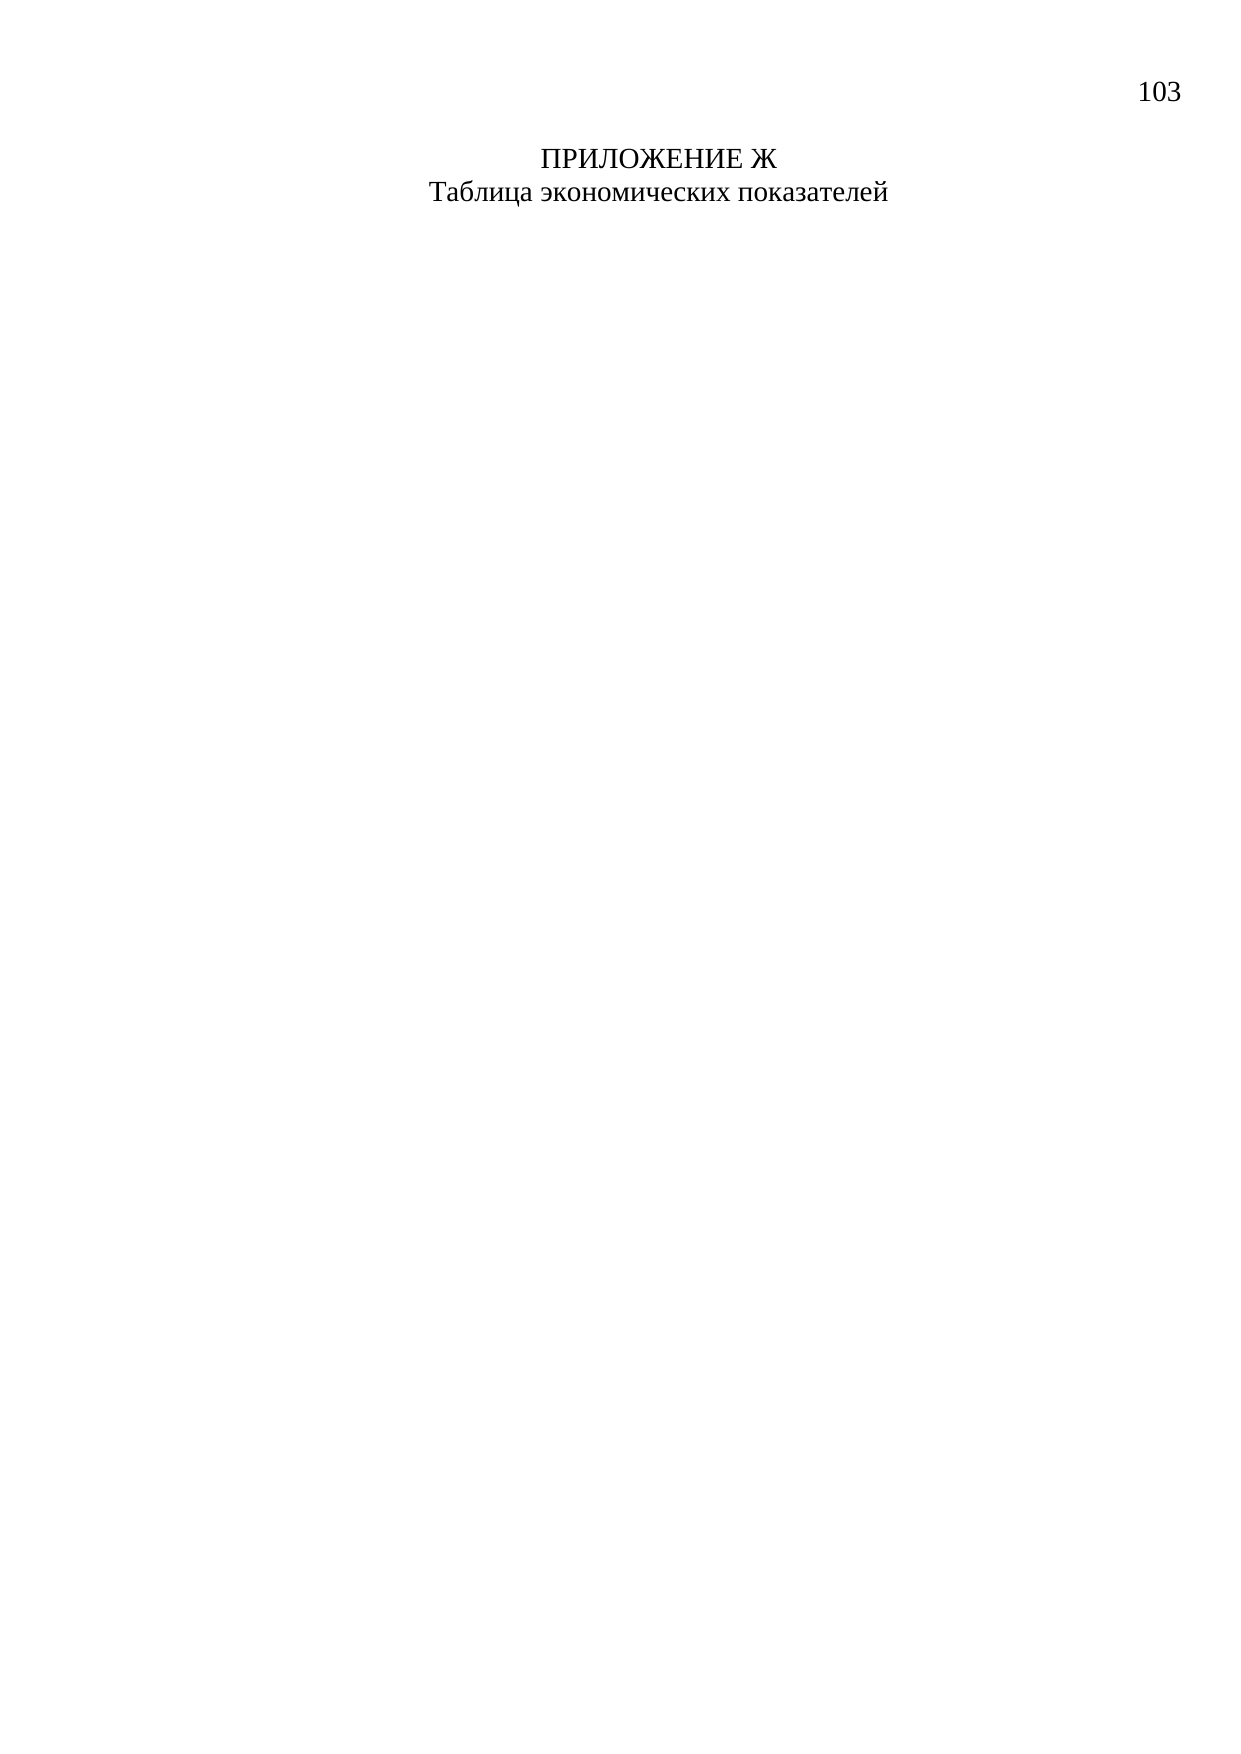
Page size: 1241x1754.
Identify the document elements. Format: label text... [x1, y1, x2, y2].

text Таблица экономических показателей [136, 174, 1181, 208]
text ПРИЛОЖЕНИЕ Ж [136, 141, 1181, 174]
